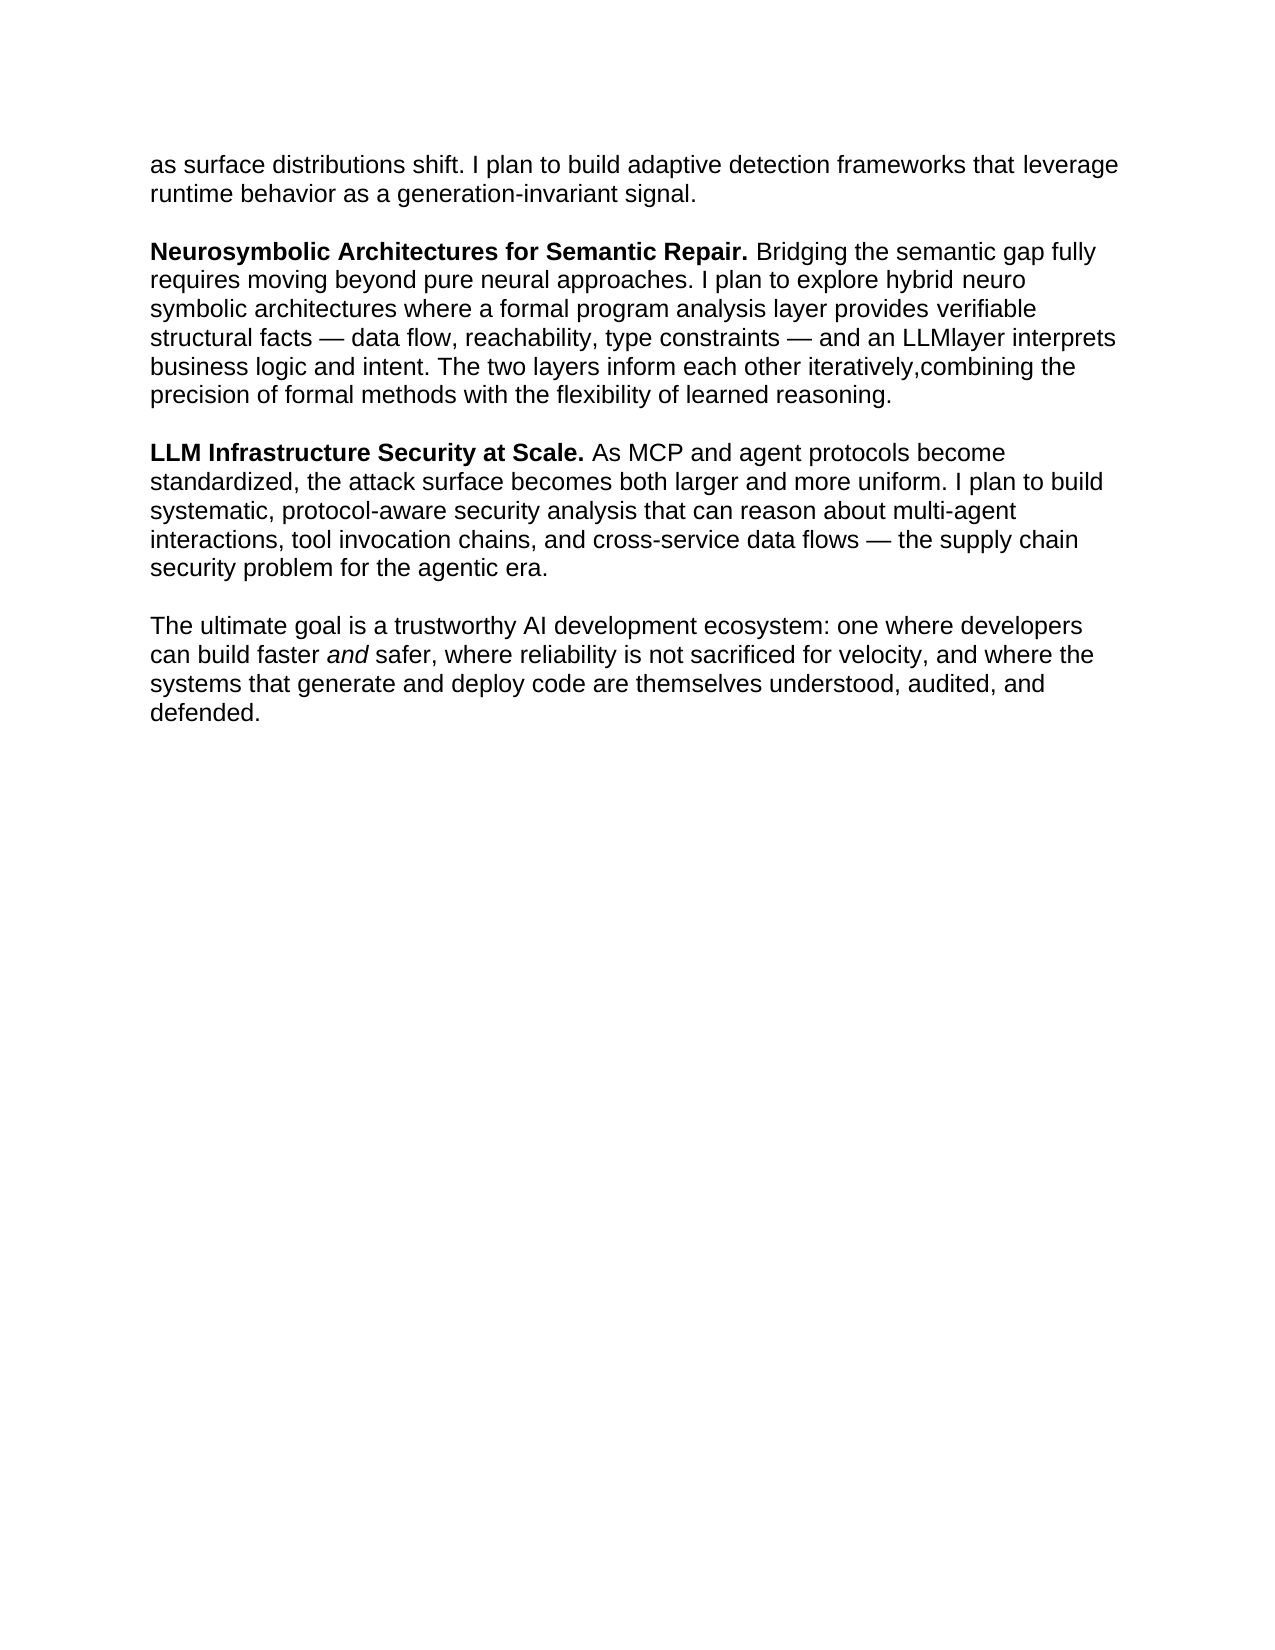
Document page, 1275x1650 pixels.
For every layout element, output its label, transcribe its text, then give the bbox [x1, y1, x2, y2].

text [150, 150, 1125, 207]
text LLM Infrastructure Security at Scale. As MCP and agent protocols become standardized, the attack surface becomes both larger and more uniform. I plan to build systematic, protocol-aware security analysis that can reason about multi-agent interactions, tool invocation chains, and cross-service data flows — the supply chain security problem for the agentic era. [150, 438, 1125, 582]
text The ultimate goal is a trustworthy AI development ecosystem: one where developers can build faster and safer, where reliability is not sacrificed for velocity, and where the systems that generate and deploy code are themselves understood, audited, and defended. [150, 611, 1125, 726]
text Neurosymbolic Architectures for Semantic Repair. Bridging the semantic gap fully requires moving beyond pure neural approaches. I plan to explore hybrid neuro symbolic architectures where a formal program analysis layer provides verifiable structural facts — data flow, reachability, type constraints — and an LLMlayer interprets business logic and intent. The two layers inform each other iteratively,combining the precision of formal methods with the flexibility of learned reasoning. [150, 237, 1125, 409]
